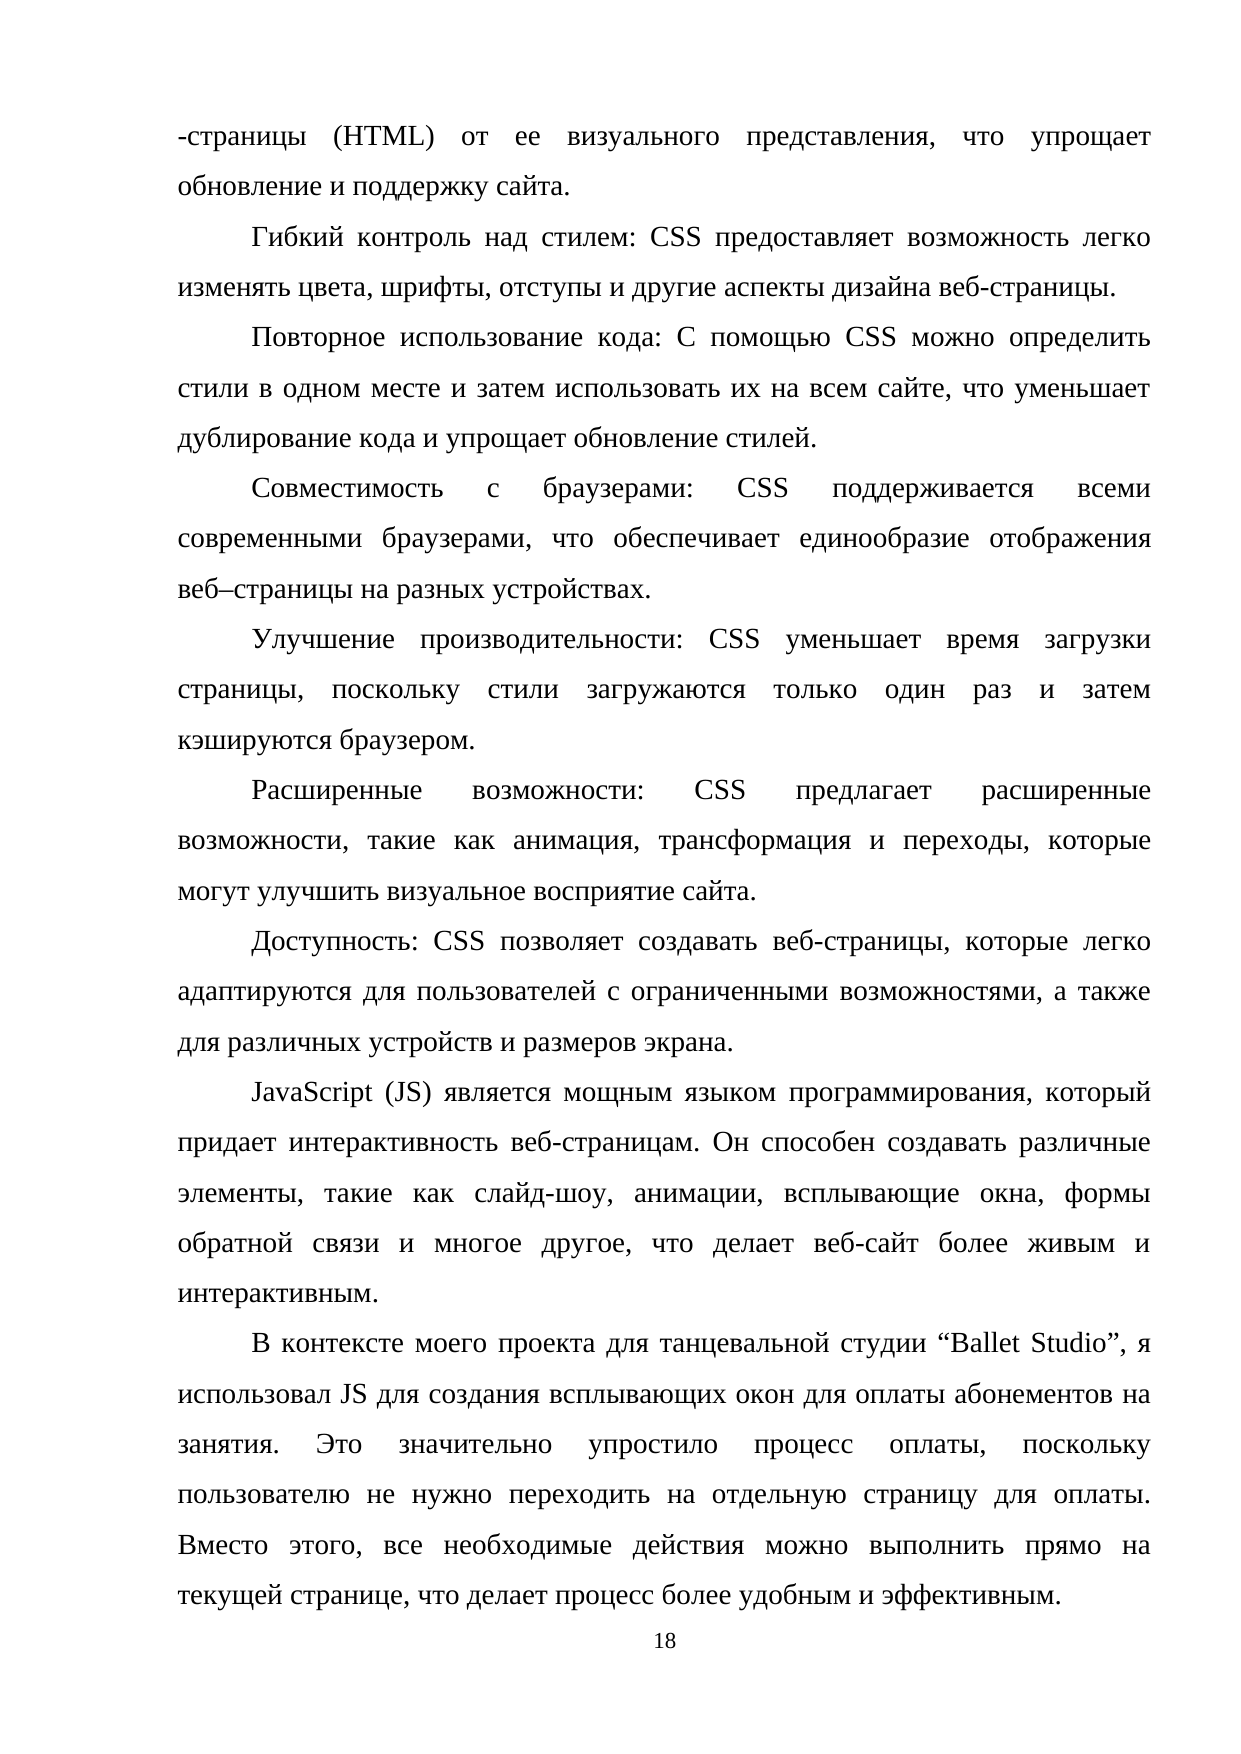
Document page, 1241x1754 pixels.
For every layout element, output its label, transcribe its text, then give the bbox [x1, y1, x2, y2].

text JavaScript (JS) является мощным языком программирования, который придает интерактивность веб-страницам. Он способен создавать различные элементы, такие как слайд-шоу, анимации, всплывающие окна, формы обратной связи и многое другое, что делает веб-сайт более живым и интерактивным. [177, 1074, 1152, 1309]
text Повторное использование кода: С помощью CSS можно определить стили в одном месте и затем использовать их на всем сайте, что уменьшает дублирование кода и упрощает обновление стилей. [177, 319, 1152, 453]
text Гибкий контроль над стилем: CSS предоставляет возможность легко изменять цвета, шрифты, отступы и другие аспекты дизайна веб-страницы. [177, 219, 1152, 303]
text Улучшение производительности: CSS уменьшает время загрузки страницы, поскольку стили загружаются только один раз и затем кэшируются браузером. [177, 621, 1152, 755]
text В контексте моего проекта для танцевальной студии “Ballet Studio”, я использовал JS для создания всплывающих окон для оплаты абонементов на занятия. Это значительно упростило процесс оплаты, поскольку пользователю не нужно переходить на отдельную страницу для оплаты. Вместо этого, все необходимые действия можно выполнить прямо на текущей странице, что делает процесс более удобным и эффективным. [177, 1326, 1152, 1611]
text Доступность: CSS позволяет создавать веб-страницы, которые легко адаптируются для пользователей с ограниченными возможностями, а также для различных устройств и размеров экрана. [177, 923, 1152, 1057]
text Расширенные возможности: CSS предлагает расширенные возможности, такие как анимация, трансформация и переходы, которые могут улучшить визуальное восприятие сайта. [177, 772, 1152, 906]
text Совместимость с браузерами: CSS поддерживается всеми современными браузерами, что обеспечивает единообразие отображения веб–страницы на разных устройствах. [177, 470, 1152, 604]
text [177, 118, 1152, 202]
